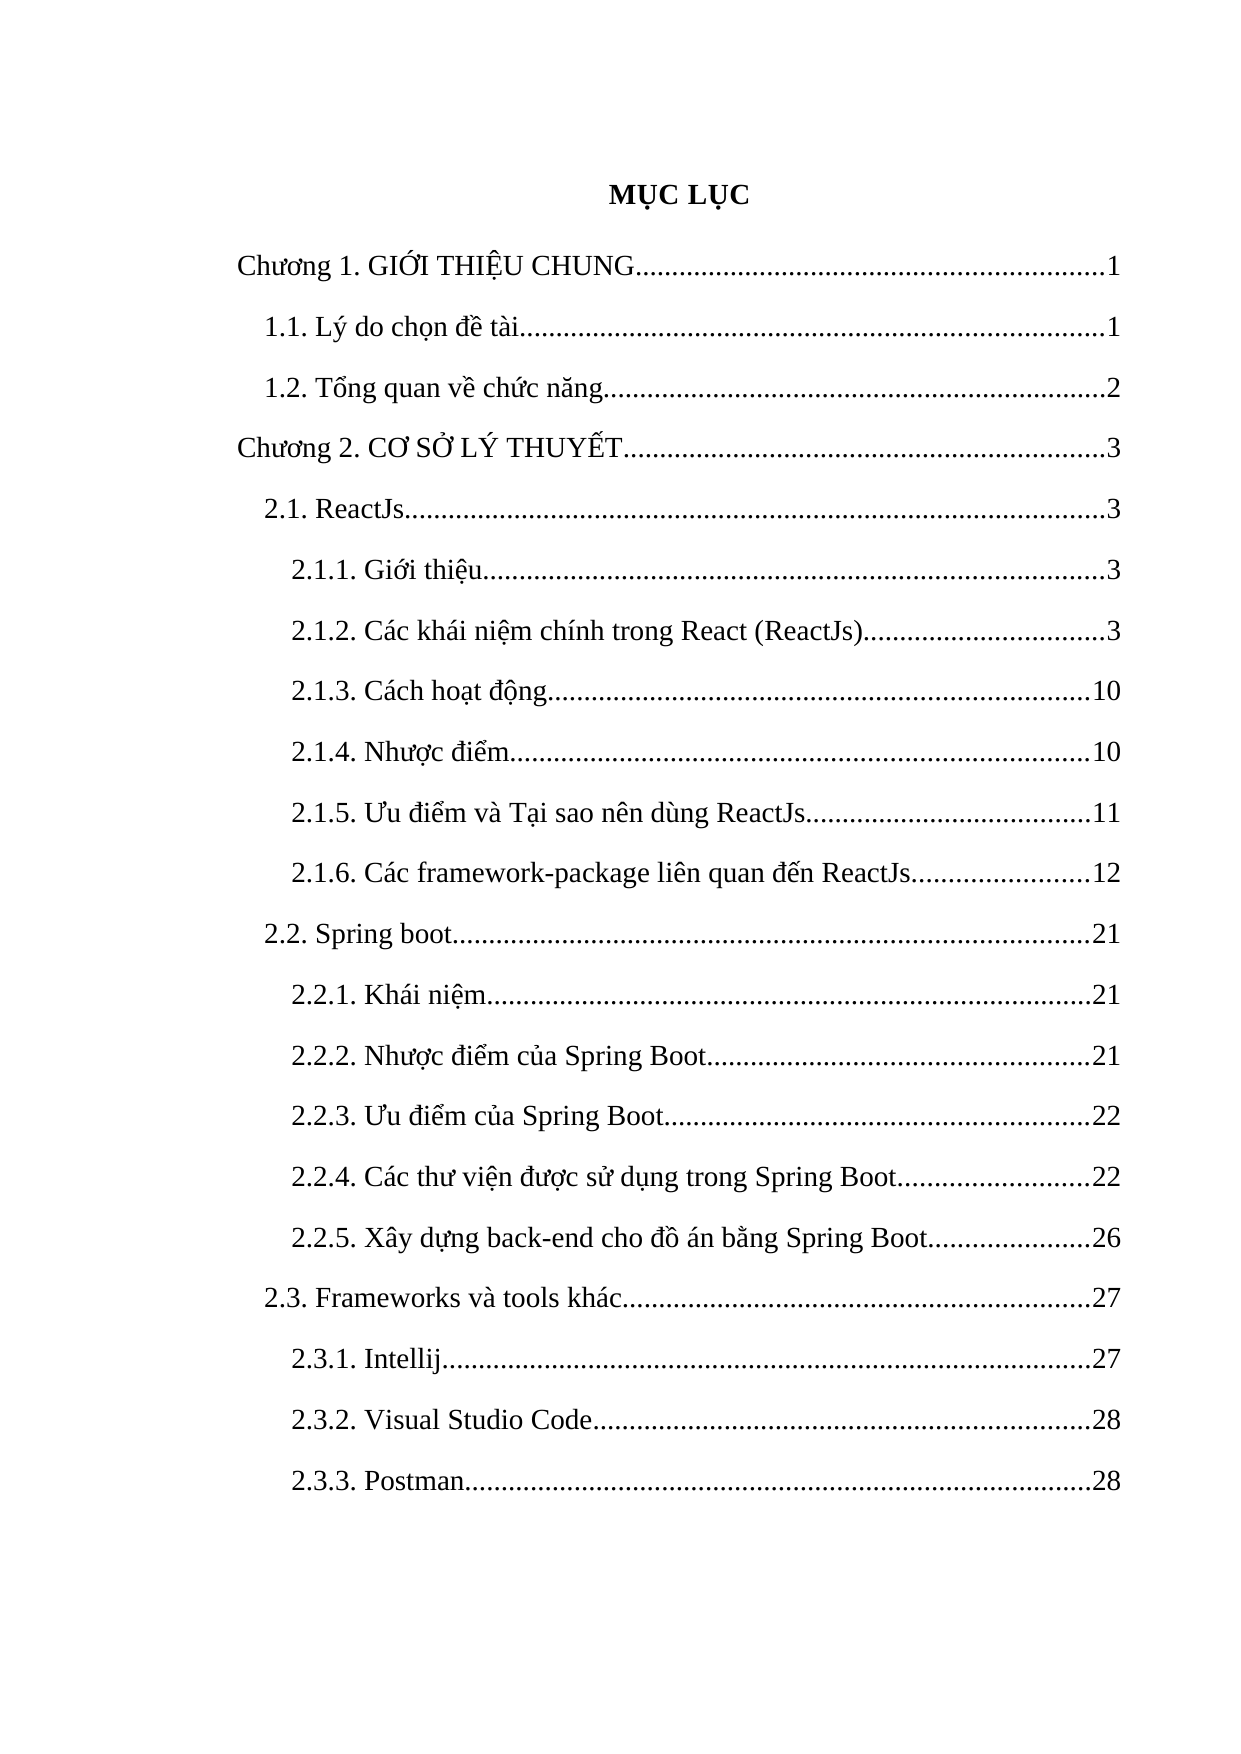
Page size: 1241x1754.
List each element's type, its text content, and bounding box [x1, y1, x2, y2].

title MỤC LỤC [207, 177, 1122, 211]
